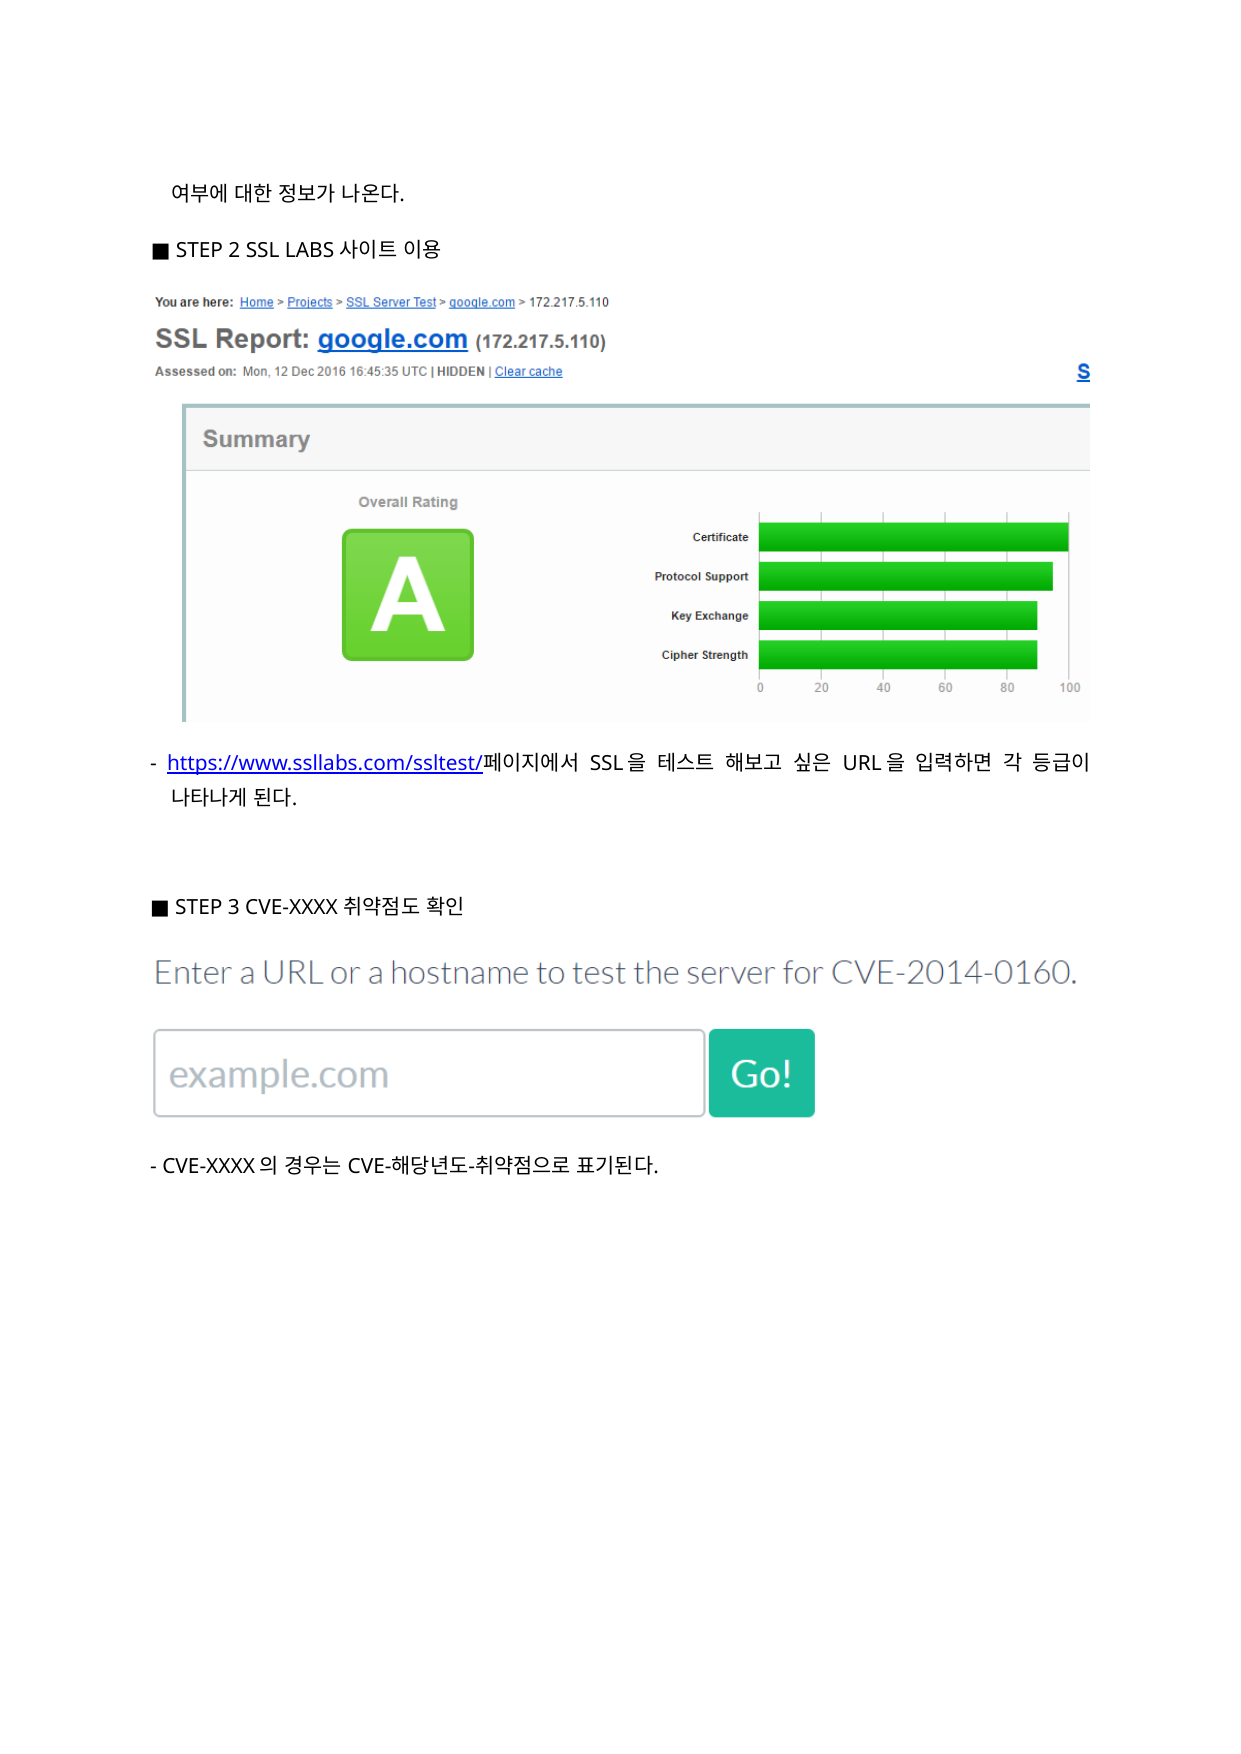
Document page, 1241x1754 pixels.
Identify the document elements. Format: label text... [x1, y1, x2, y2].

subtitle ■ STEP 2 SSL LABS 사이트 이용 [151, 233, 1090, 263]
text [150, 177, 1090, 207]
picture [150, 945, 1090, 1124]
subtitle ■ STEP 3 CVE-XXXX 취약점도 확인 [150, 890, 1090, 921]
picture [150, 288, 1090, 722]
text - CVE-XXXX의 경우는 CVE-해당년도-취약점으로 표기된다. [150, 1149, 1090, 1179]
text - https://www.ssllabs.com/ssltest/페이지에서 SSL을 테스트 해보고 싶은 URL을 입력하면 각 등급이 나타나게 된다. [150, 746, 1090, 811]
